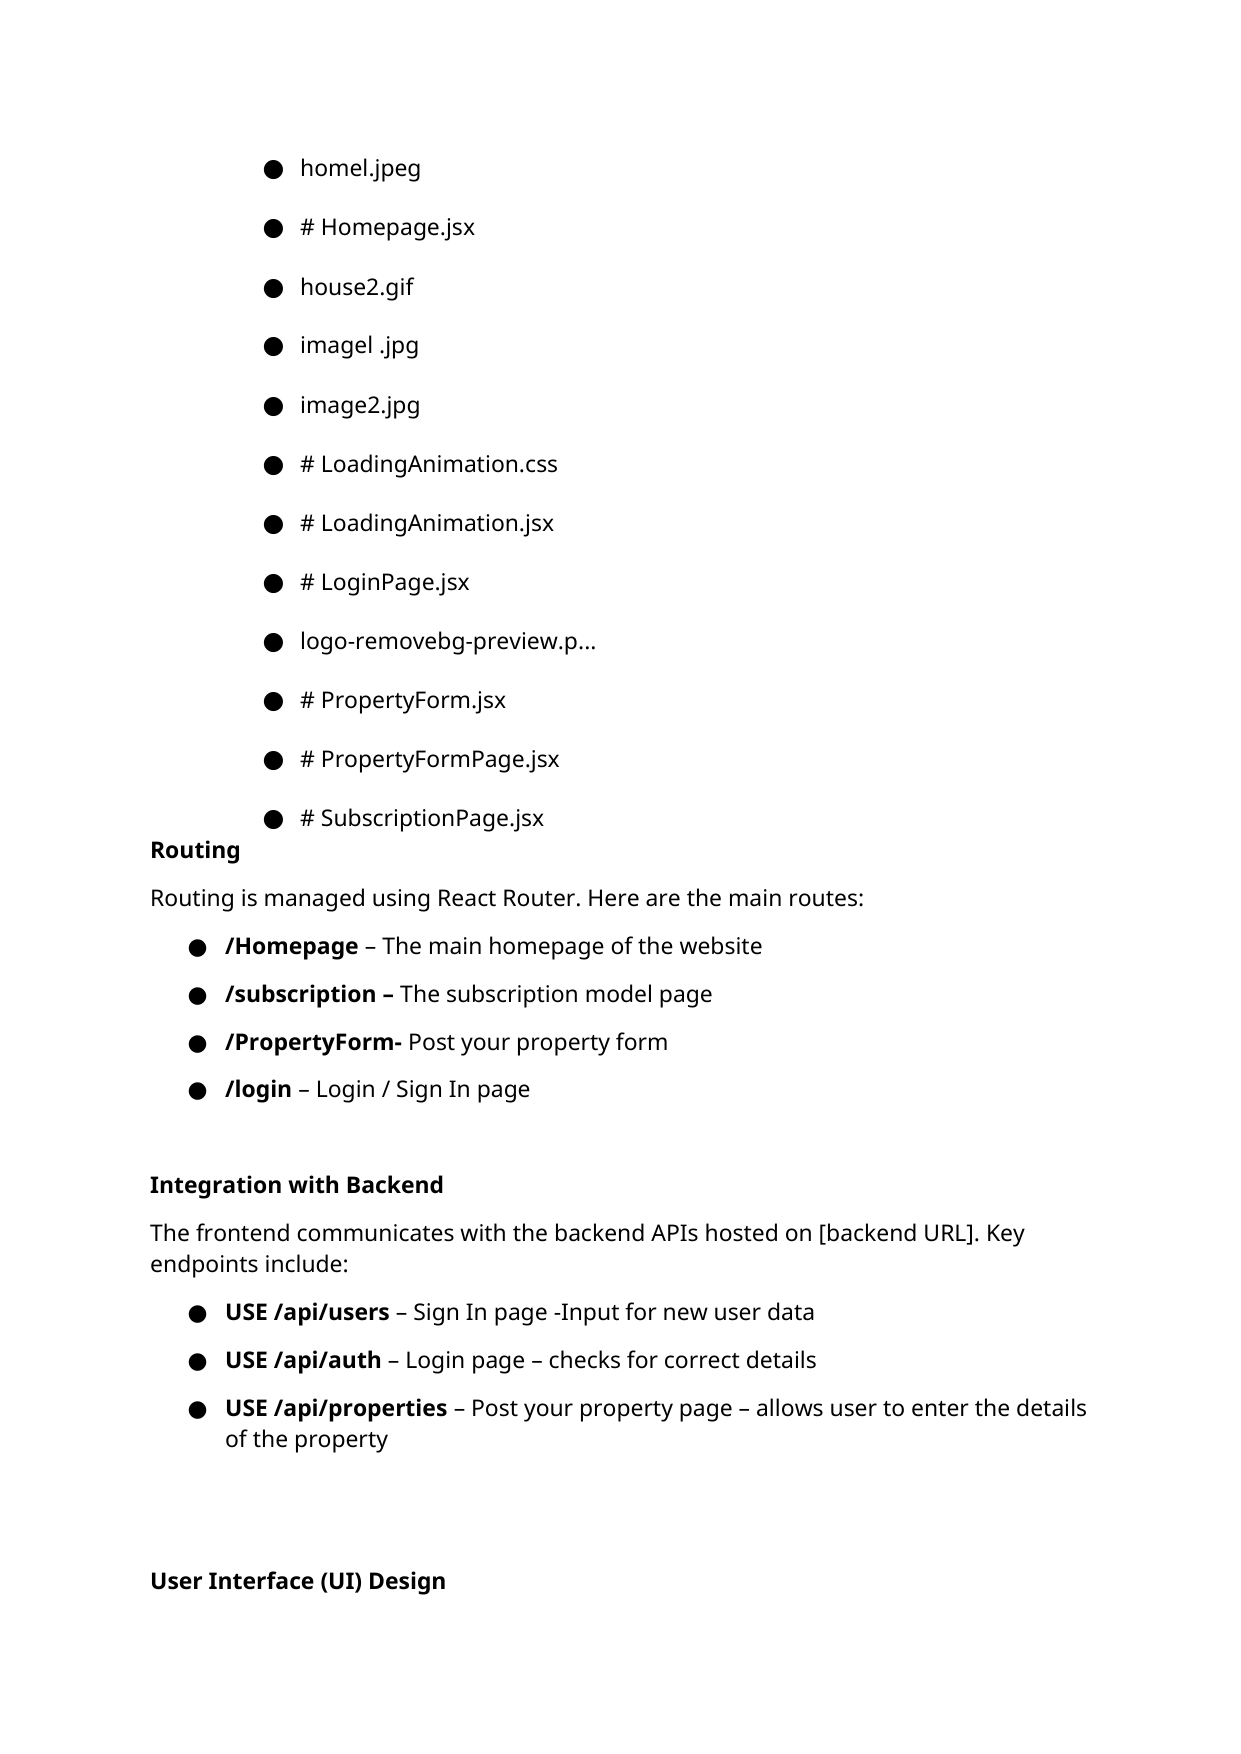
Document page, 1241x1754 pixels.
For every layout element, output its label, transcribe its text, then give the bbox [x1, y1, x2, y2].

list /login – Login / Sign In page [187, 1073, 1090, 1104]
list USE /api/auth – Login page – checks for correct details [187, 1344, 1090, 1375]
list house2.gif [262, 268, 1090, 302]
text The frontend communicates with the backend APIs hosted on [backend URL]. Key endpoints include: [150, 1217, 1090, 1279]
list /subscription – The subscription model page [187, 977, 1090, 1009]
list USE /api/users – Sign In page -Input for new user data [187, 1296, 1090, 1327]
list imagel .jpg [262, 327, 1090, 361]
list image2.jpg [262, 386, 1090, 420]
list # LoadingAnimation.jsx [262, 504, 1090, 538]
text Routing [150, 834, 1090, 865]
list # LoadingAnimation.css [262, 445, 1090, 479]
list # SubscriptionPage.jsx [262, 800, 1090, 834]
list # PropertyForm.jsx [262, 682, 1090, 716]
list homel.jpeg [262, 150, 1090, 184]
list /Homepage – The main homepage of the website [187, 929, 1090, 961]
text Integration with Backend [150, 1169, 1090, 1200]
list logo-removebg-preview.p... [262, 622, 1090, 657]
text Routing is managed using React Router. Here are the main routes: [150, 882, 1090, 913]
list # Homepage.jsx [262, 209, 1090, 243]
list USE /api/properties – Post your property page – allows user to enter the details of the property [187, 1392, 1090, 1454]
list /PropertyForm- Post your property form [187, 1025, 1090, 1057]
list # LoginPage.jsx [262, 563, 1090, 597]
list # PropertyFormPage.jsx [262, 741, 1090, 775]
text User Interface (UI) Design [150, 1565, 1090, 1596]
